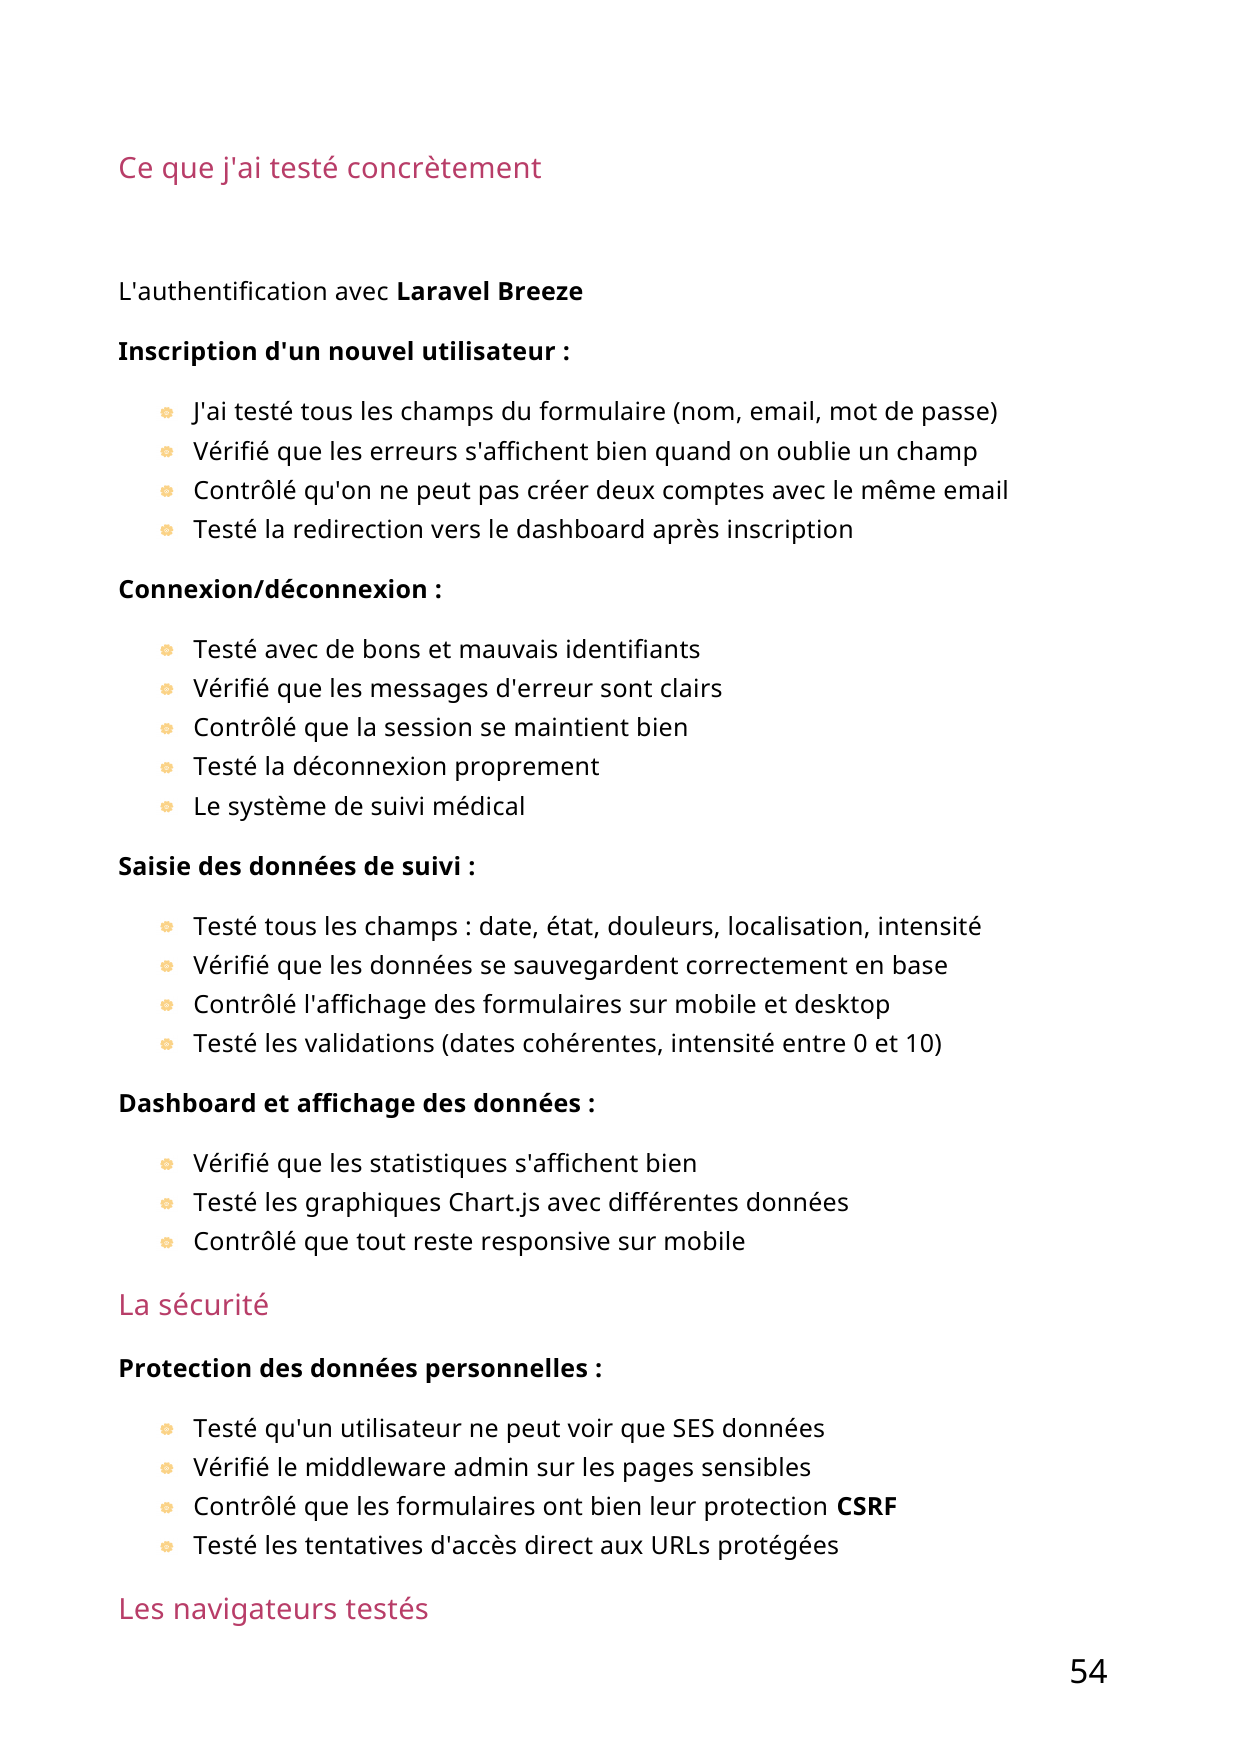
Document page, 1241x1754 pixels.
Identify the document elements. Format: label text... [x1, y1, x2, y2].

picture [156, 443, 178, 460]
picture [156, 1035, 178, 1053]
picture [156, 759, 178, 776]
list Contrôlé qu'on ne peut pas créer deux comptes avec le même email [156, 472, 1107, 506]
list Vérifié le middleware admin sur les pages sensibles [156, 1450, 1107, 1484]
list Contrôlé que la session se maintient bien [156, 710, 1107, 744]
list Le système de suivi médical [156, 788, 1107, 822]
list Contrôlé l'affichage des formulaires sur mobile et desktop [156, 987, 1107, 1021]
picture [156, 521, 178, 539]
picture [156, 1420, 178, 1438]
list Testé les graphiques Chart.js avec différentes données [156, 1185, 1107, 1219]
list Testé la redirection vers le dashboard après inscription [156, 512, 1107, 546]
list Contrôlé que les formulaires ont bien leur protection CSRF [156, 1489, 1107, 1523]
list Testé avec de bons et mauvais identifiants [156, 632, 1107, 666]
list Vérifié que les messages d'erreur sont clairs [156, 671, 1107, 705]
text Les navigateurs testés [118, 1588, 1107, 1628]
list Testé tous les champs : date, état, douleurs, localisation, intensité [156, 908, 1107, 942]
picture [156, 996, 178, 1014]
text Dashboard et affichage des données : [118, 1086, 1107, 1120]
text Inscription d'un nouvel utilisateur : [118, 334, 1107, 368]
list Vérifié que les erreurs s'affichent bien quand on oublie un champ [156, 433, 1107, 467]
picture [156, 404, 178, 421]
list Testé la déconnexion proprement [156, 749, 1107, 783]
picture [156, 1195, 178, 1212]
list Contrôlé que tout reste responsive sur mobile [156, 1224, 1107, 1258]
text Protection des données personnelles : [118, 1351, 1107, 1384]
picture [156, 918, 178, 935]
picture [156, 1234, 178, 1251]
list Vérifié que les statistiques s'affichent bien [156, 1146, 1107, 1180]
picture [156, 1499, 178, 1516]
text L'authentification avec Laravel Breeze [118, 274, 1107, 308]
text Connexion/déconnexion : [118, 572, 1107, 606]
picture [156, 798, 178, 815]
text Saisie des données de suivi : [118, 848, 1107, 882]
list Testé les tentatives d'accès direct aux URLs protégées [156, 1528, 1107, 1562]
picture [156, 720, 178, 737]
list Testé qu'un utilisateur ne peut voir que SES données [156, 1411, 1107, 1444]
picture [156, 1459, 178, 1477]
list Vérifié que les données se sauvegardent correctement en base [156, 947, 1107, 981]
picture [156, 680, 178, 698]
list Testé les validations (dates cohérentes, intensité entre 0 et 10) [156, 1026, 1107, 1060]
picture [156, 641, 178, 659]
picture [156, 1538, 178, 1555]
text La sécurité [118, 1284, 1107, 1324]
picture [156, 957, 178, 975]
list J'ai testé tous les champs du formulaire (nom, email, mot de passe) [156, 394, 1107, 428]
picture [156, 1155, 178, 1173]
text Ce que j'ai testé concrètement [118, 148, 1107, 187]
picture [156, 482, 178, 500]
